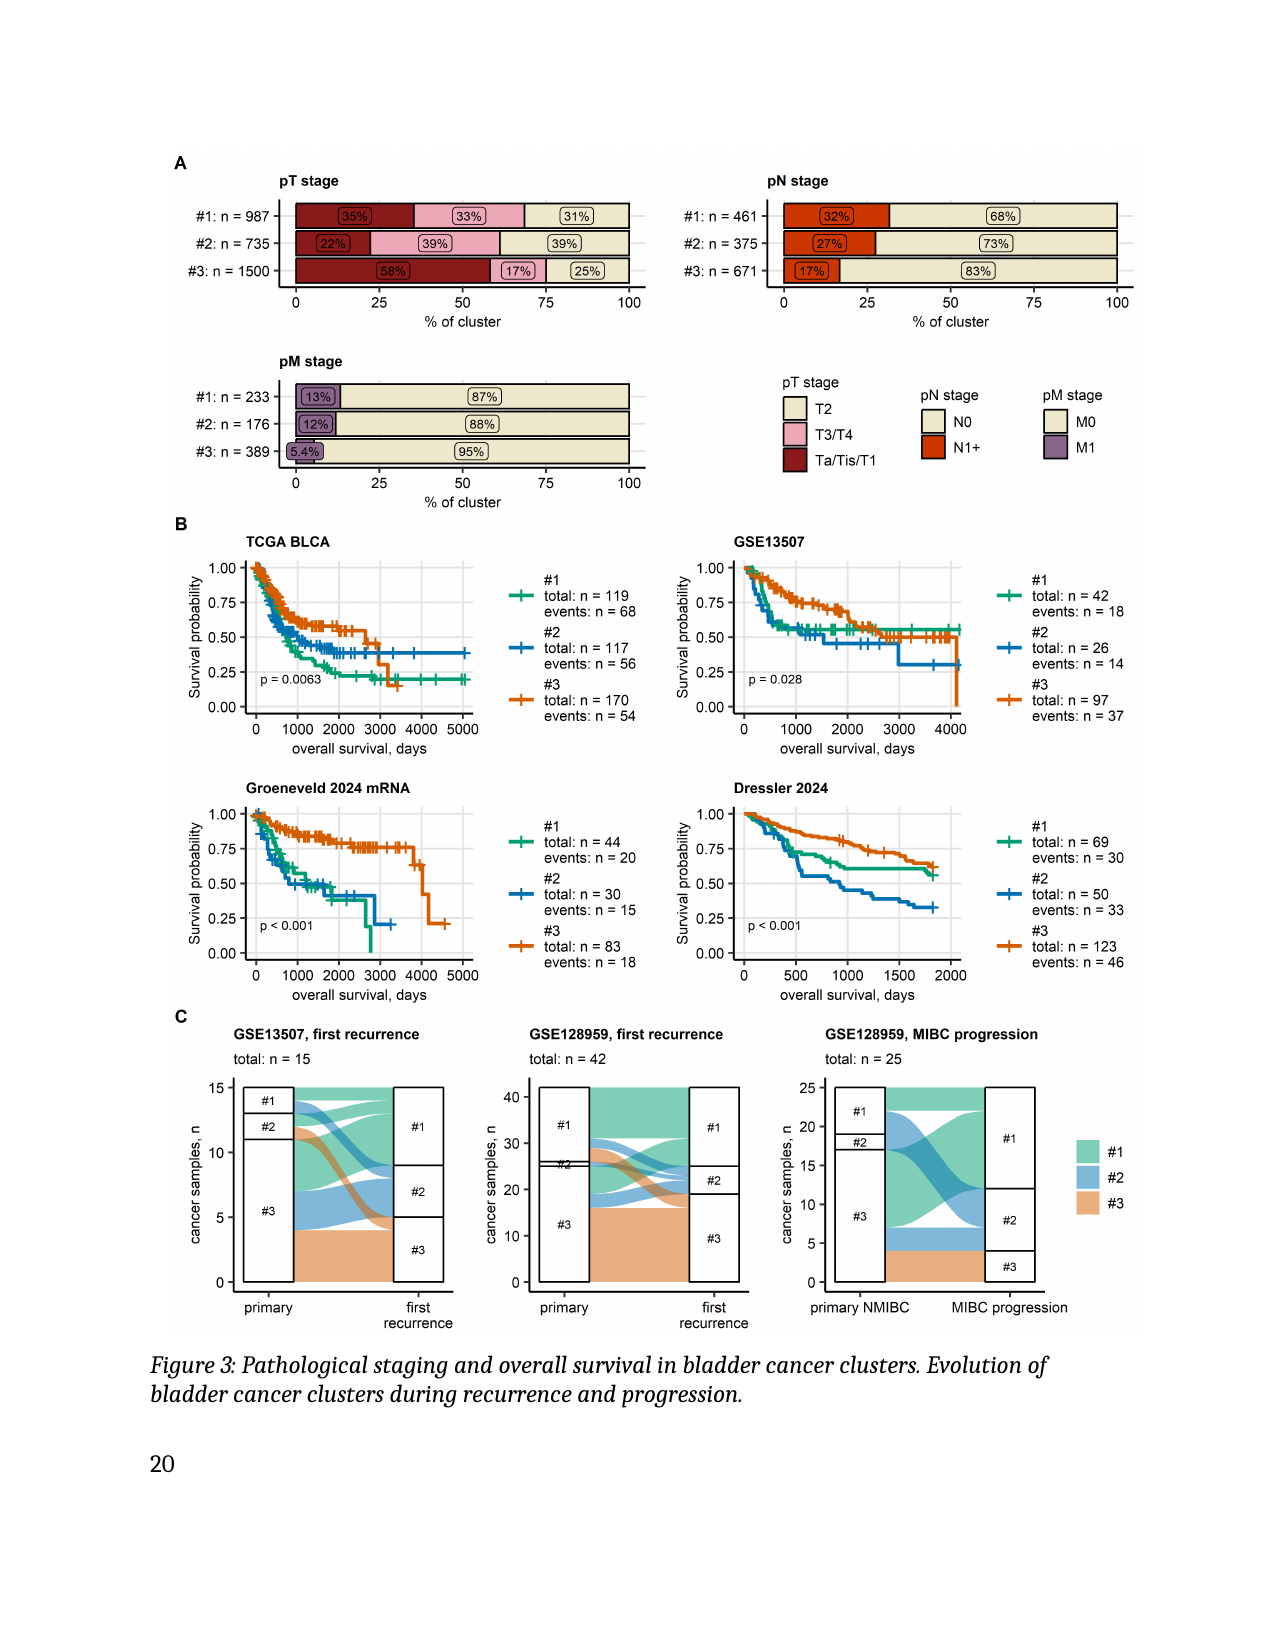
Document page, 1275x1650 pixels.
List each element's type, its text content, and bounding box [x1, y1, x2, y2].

text Figure 3: Pathological staging and overall survival in bladder cancer clusters. Evolution of bladder cancer clusters during recurrence and progression. [150, 1351, 1125, 1409]
picture [168, 150, 1144, 1331]
